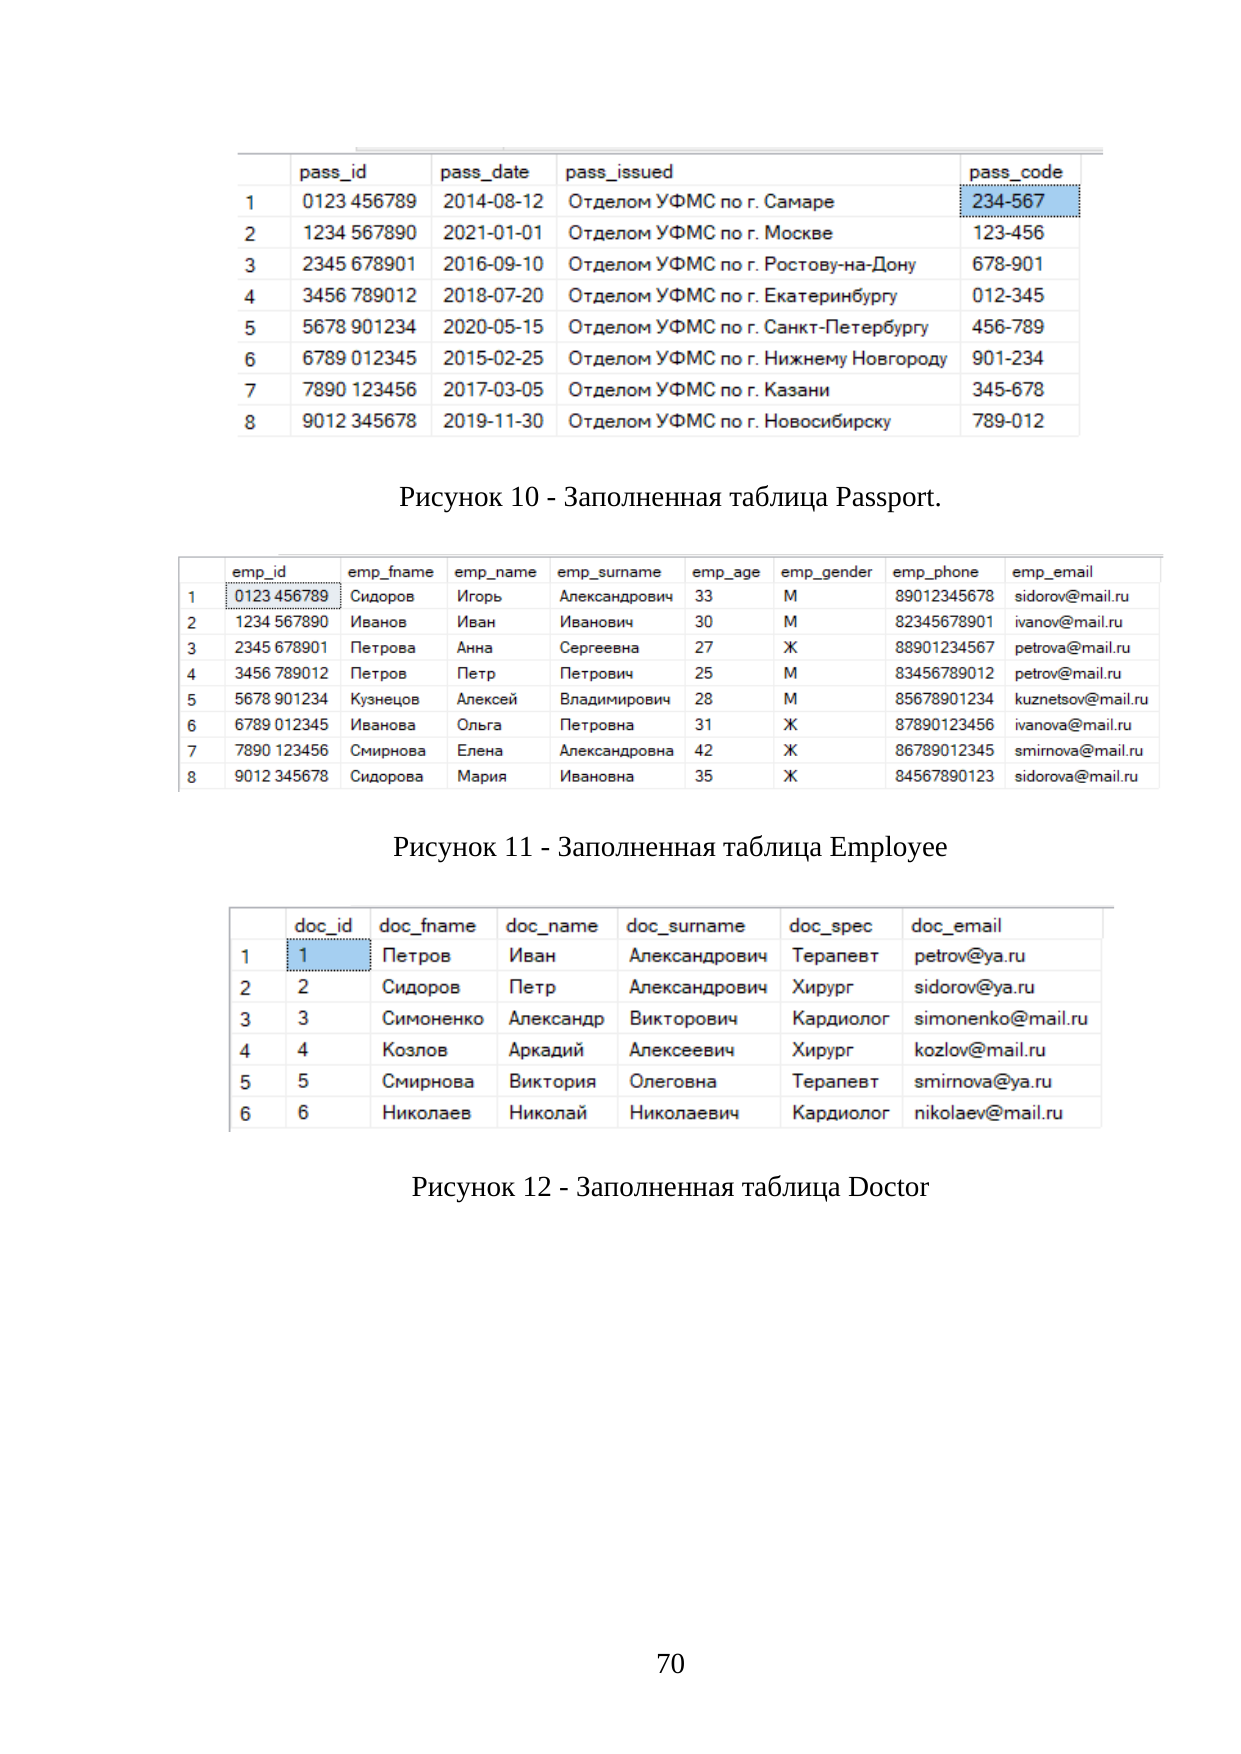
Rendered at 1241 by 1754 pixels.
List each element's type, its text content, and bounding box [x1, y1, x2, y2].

text Рисунок 10 - Заполненная таблица Passport. [177, 479, 1163, 513]
picture [177, 554, 1164, 792]
picture [237, 147, 1104, 442]
text Рисунок 12 - Заполненная таблица Doctor [177, 1169, 1163, 1203]
text Рисунок 11 - Заполненная таблица Employee [177, 829, 1163, 863]
picture [226, 905, 1115, 1132]
